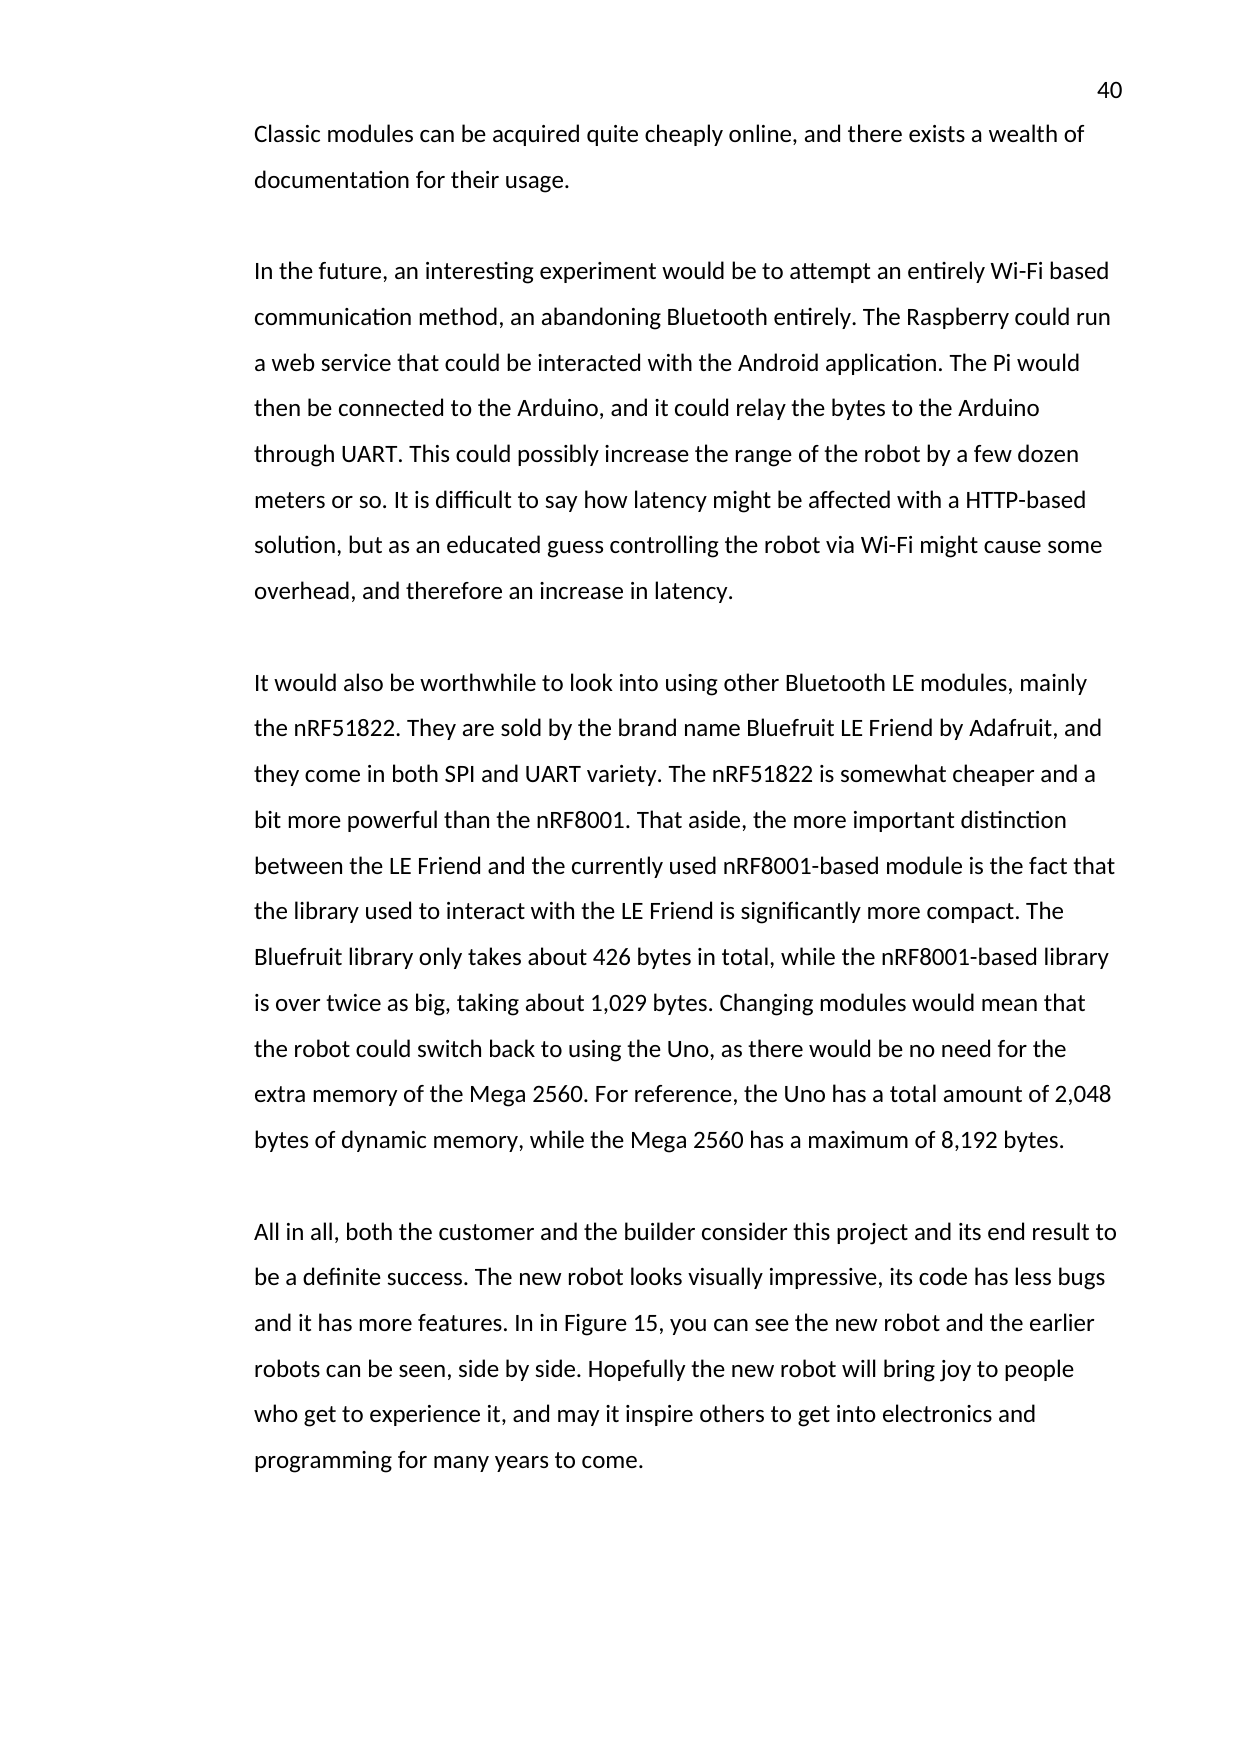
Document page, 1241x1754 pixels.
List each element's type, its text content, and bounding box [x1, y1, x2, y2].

text In the future, an interesting experiment would be to attempt an entirely Wi-Fi based communication method, an abandoning Bluetooth entirely. The Raspberry could run a web service that could be interacted with the Android application. The Pi would then be connected to the Arduino, and it could relay the bytes to the Arduino through UART. This could possibly increase the range of the robot by a few dozen meters or so. It is difficult to say how latency might be affected with a HTTP-based solution, but as an educated guess controlling the robot via Wi-Fi might cause some overhead, and therefore an increase in latency. [254, 255, 1122, 606]
text All in all, both the customer and the builder consider this project and its end result to be a definite success. The new robot looks visually impressive, its code has less bugs and it has more features. In in Figure 15, you can see the new robot and the earlier robots can be seen, side by side. Hopefully the new robot will bring joy to people who get to experience it, and may it inspire others to get into electronics and programming for many years to come. [254, 1216, 1122, 1475]
text It would also be worthwhile to look into using other Bluetooth LE modules, mainly the nRF51822. They are sold by the brand name Bluefruit LE Friend by Adafruit, and they come in both SPI and UART variety. The nRF51822 is somewhat cheaper and a bit more powerful than the nRF8001. That aside, the more important distinction between the LE Friend and the currently used nRF8001-based module is the fact that the library used to interact with the LE Friend is significantly more compact. The Bluefruit library only takes about 426 bytes in total, while the nRF8001-based library is over twice as big, taking about 1,029 bytes. Changing modules would mean that the robot could switch back to using the Uno, as there would be no need for the extra memory of the Mega 2560. For reference, the Uno has a total amount of 2,048 bytes of dynamic memory, while the Mega 2560 has a maximum of 8,192 bytes. [254, 667, 1122, 1155]
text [254, 118, 1122, 194]
